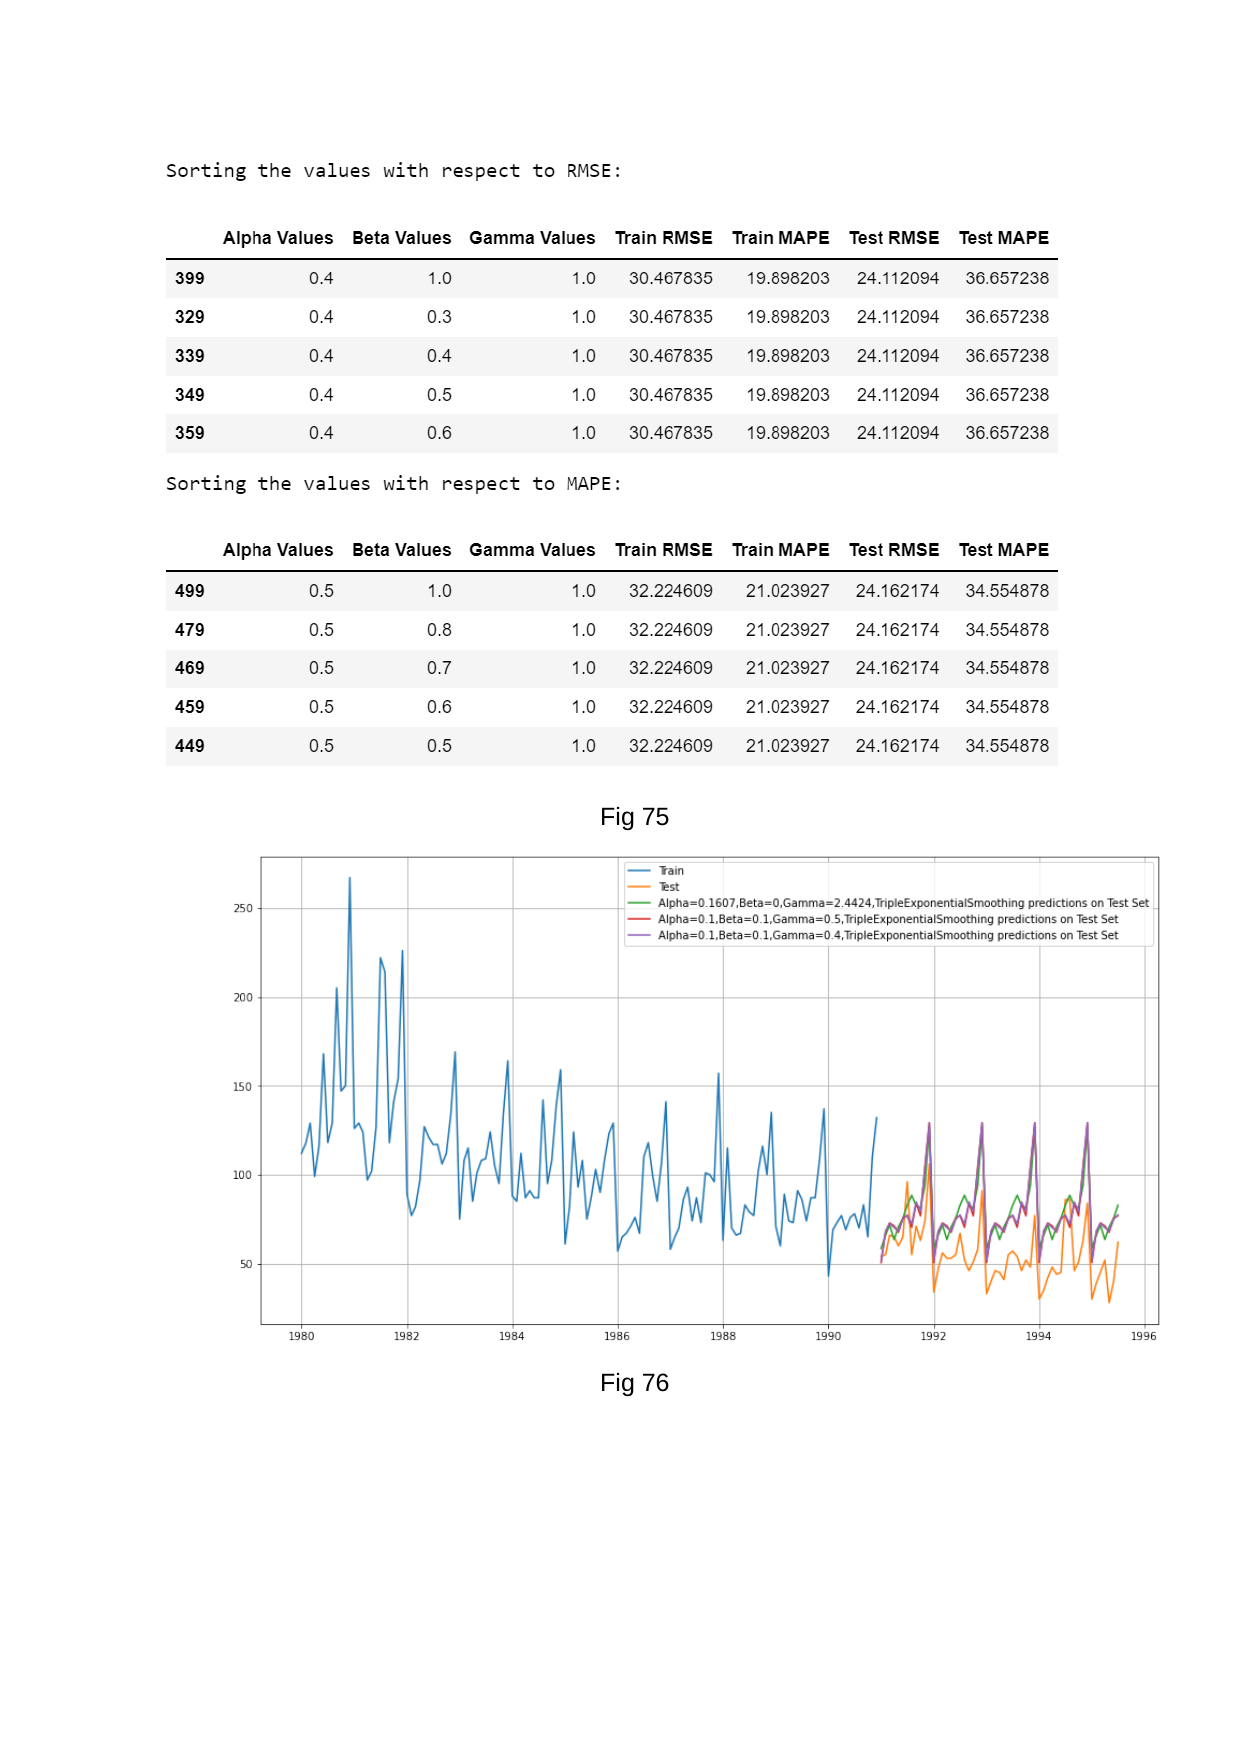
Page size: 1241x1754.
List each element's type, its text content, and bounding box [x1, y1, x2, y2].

text Fig 75 [525, 802, 1090, 831]
text Fig 76 [525, 1368, 1090, 1397]
picture [150, 150, 1091, 784]
picture [225, 849, 1166, 1350]
